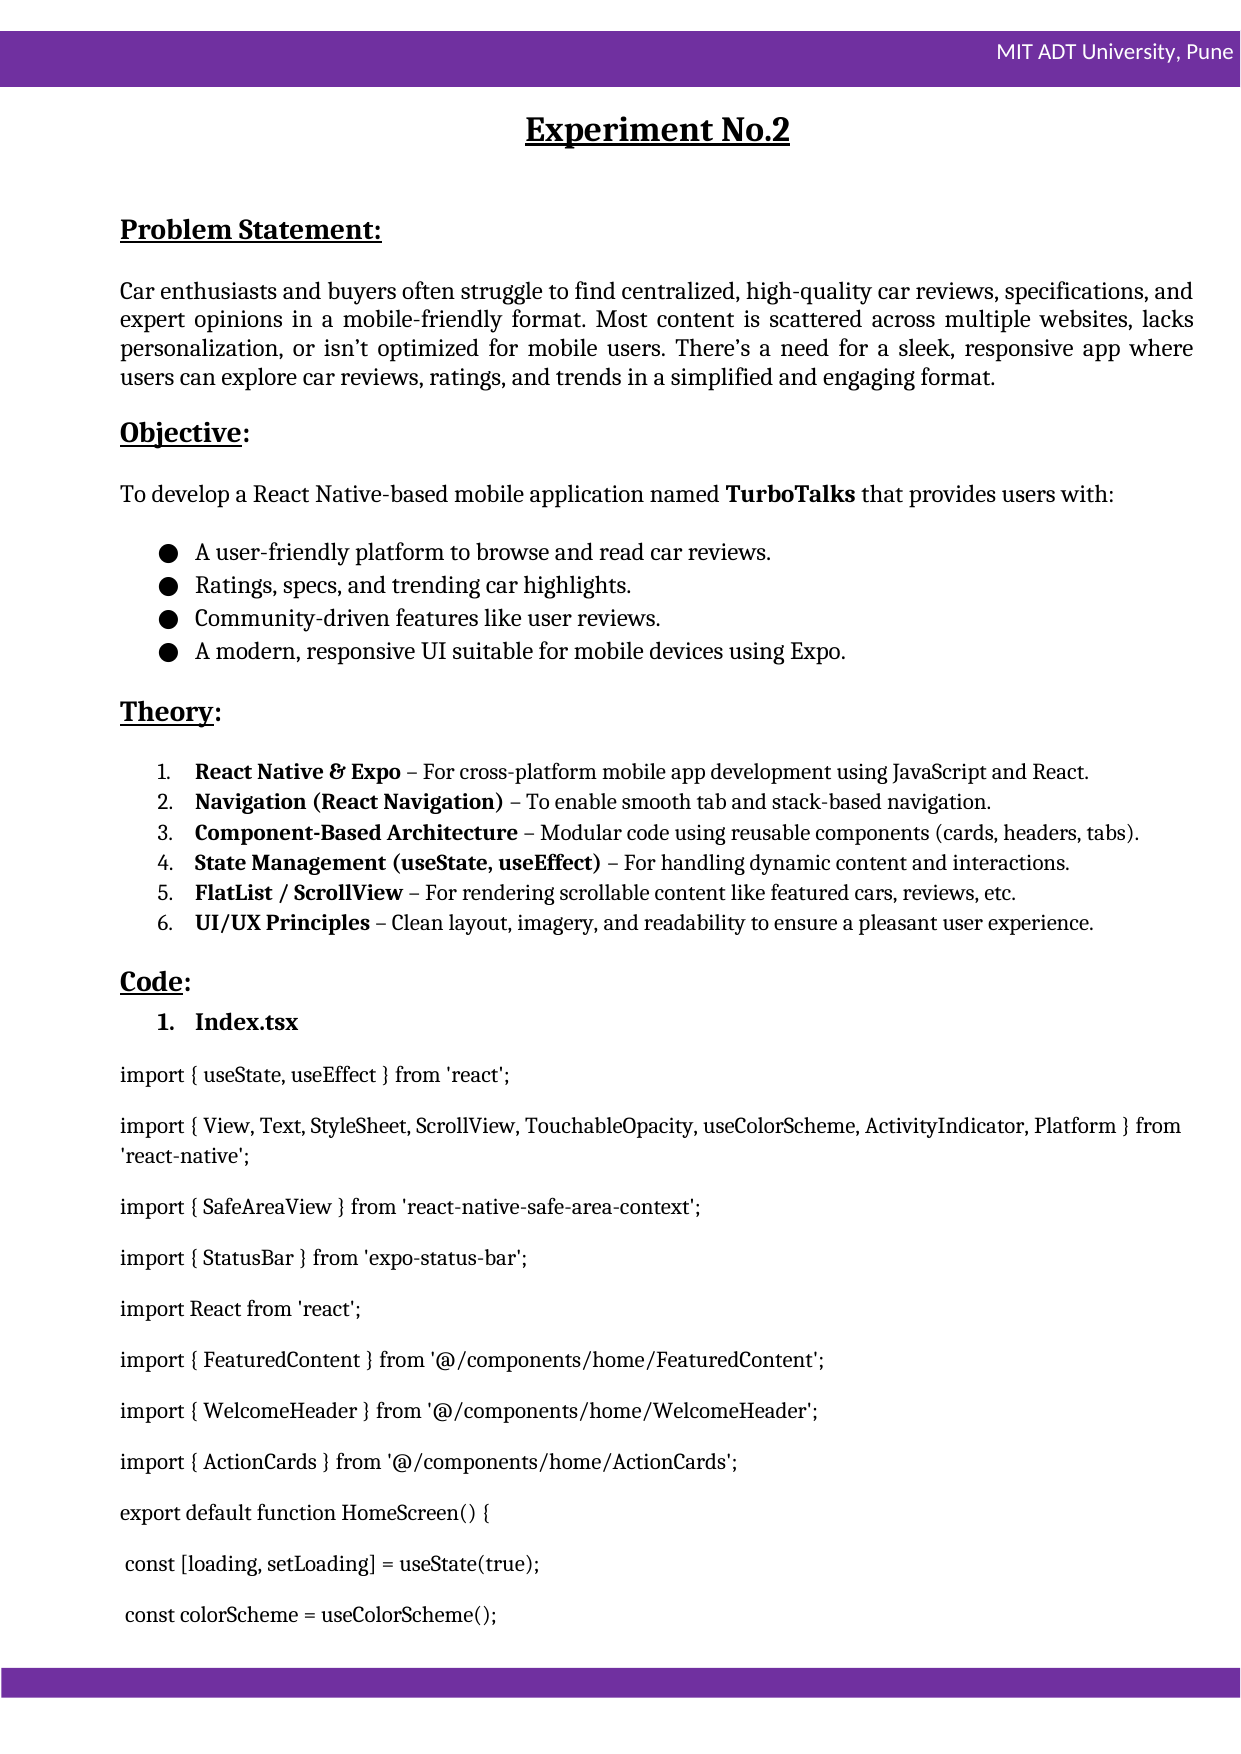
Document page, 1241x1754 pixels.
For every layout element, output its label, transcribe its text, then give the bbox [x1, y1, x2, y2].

text import { useState, useEffect } from 'react'; [120, 1062, 1195, 1088]
text export default function HomeScreen() { [120, 1500, 1195, 1527]
list Ratings, specs, and trending car highlights. [157, 571, 1195, 600]
list Community-driven features like user reviews. [157, 604, 1195, 633]
text import { SafeAreaView } from 'react-native-safe-area-context'; [120, 1194, 1195, 1220]
text import { WelcomeHeader } from '@/components/home/WelcomeHeader'; [120, 1398, 1195, 1424]
subtitle Theory: [120, 695, 1195, 729]
list Component-Based Architecture – Modular code using reusable components (cards, headers, tabs). [157, 819, 1195, 846]
text const colorScheme = useColorScheme(); [120, 1602, 1195, 1629]
text To develop a React Native-based mobile application named TurboTalks that provides users with: [120, 480, 1195, 509]
text import { FeaturedContent } from '@/components/home/FeaturedContent'; [120, 1347, 1195, 1373]
text const [loading, setLoading] = useState(true); [120, 1551, 1195, 1578]
text import { View, Text, StyleSheet, ScrollView, TouchableOpacity, useColorScheme, ActivityIndicator, Platform } from 'react-native'; [120, 1113, 1195, 1169]
list A user-friendly platform to browse and read car reviews. [157, 538, 1195, 567]
text Car enthusiasts and buyers often struggle to find centralized, high-quality car reviews, specifications, and expert opinions in a mobile-friendly format. Most content is scattered across multiple websites, lacks personalization, or isn’t optimized for mobile users. There’s a need for a sleek, responsive app where users can explore car reviews, ratings, and trends in a simplified and engaging format. [120, 277, 1195, 392]
list Navigation (React Navigation) – To enable smooth tab and stack-based navigation. [157, 789, 1195, 815]
text import { ActionCards } from '@/components/home/ActionCards'; [120, 1449, 1195, 1476]
list A modern, responsive UI suitable for mobile devices using Expo. [157, 637, 1195, 666]
list Index.tsx [157, 1008, 1195, 1037]
subtitle Code: [120, 965, 1195, 999]
subtitle Experiment No.2 [120, 109, 1195, 150]
text import { StatusBar } from 'expo-status-bar'; [120, 1245, 1195, 1271]
list UI/UX Principles – Clean layout, imagery, and readability to ensure a pleasant user experience. [157, 910, 1195, 936]
list FlatList / ScrollView – For rendering scrollable content like featured cars, reviews, etc. [157, 880, 1195, 906]
list React Native & Expo – For cross-platform mobile app development using JavaScript and React. [157, 759, 1195, 785]
subtitle Objective: [120, 417, 1195, 450]
text import React from 'react'; [120, 1296, 1195, 1322]
list State Management (useState, useEffect) – For handling dynamic content and interactions. [157, 849, 1195, 876]
subtitle Problem Statement: [120, 213, 1195, 247]
